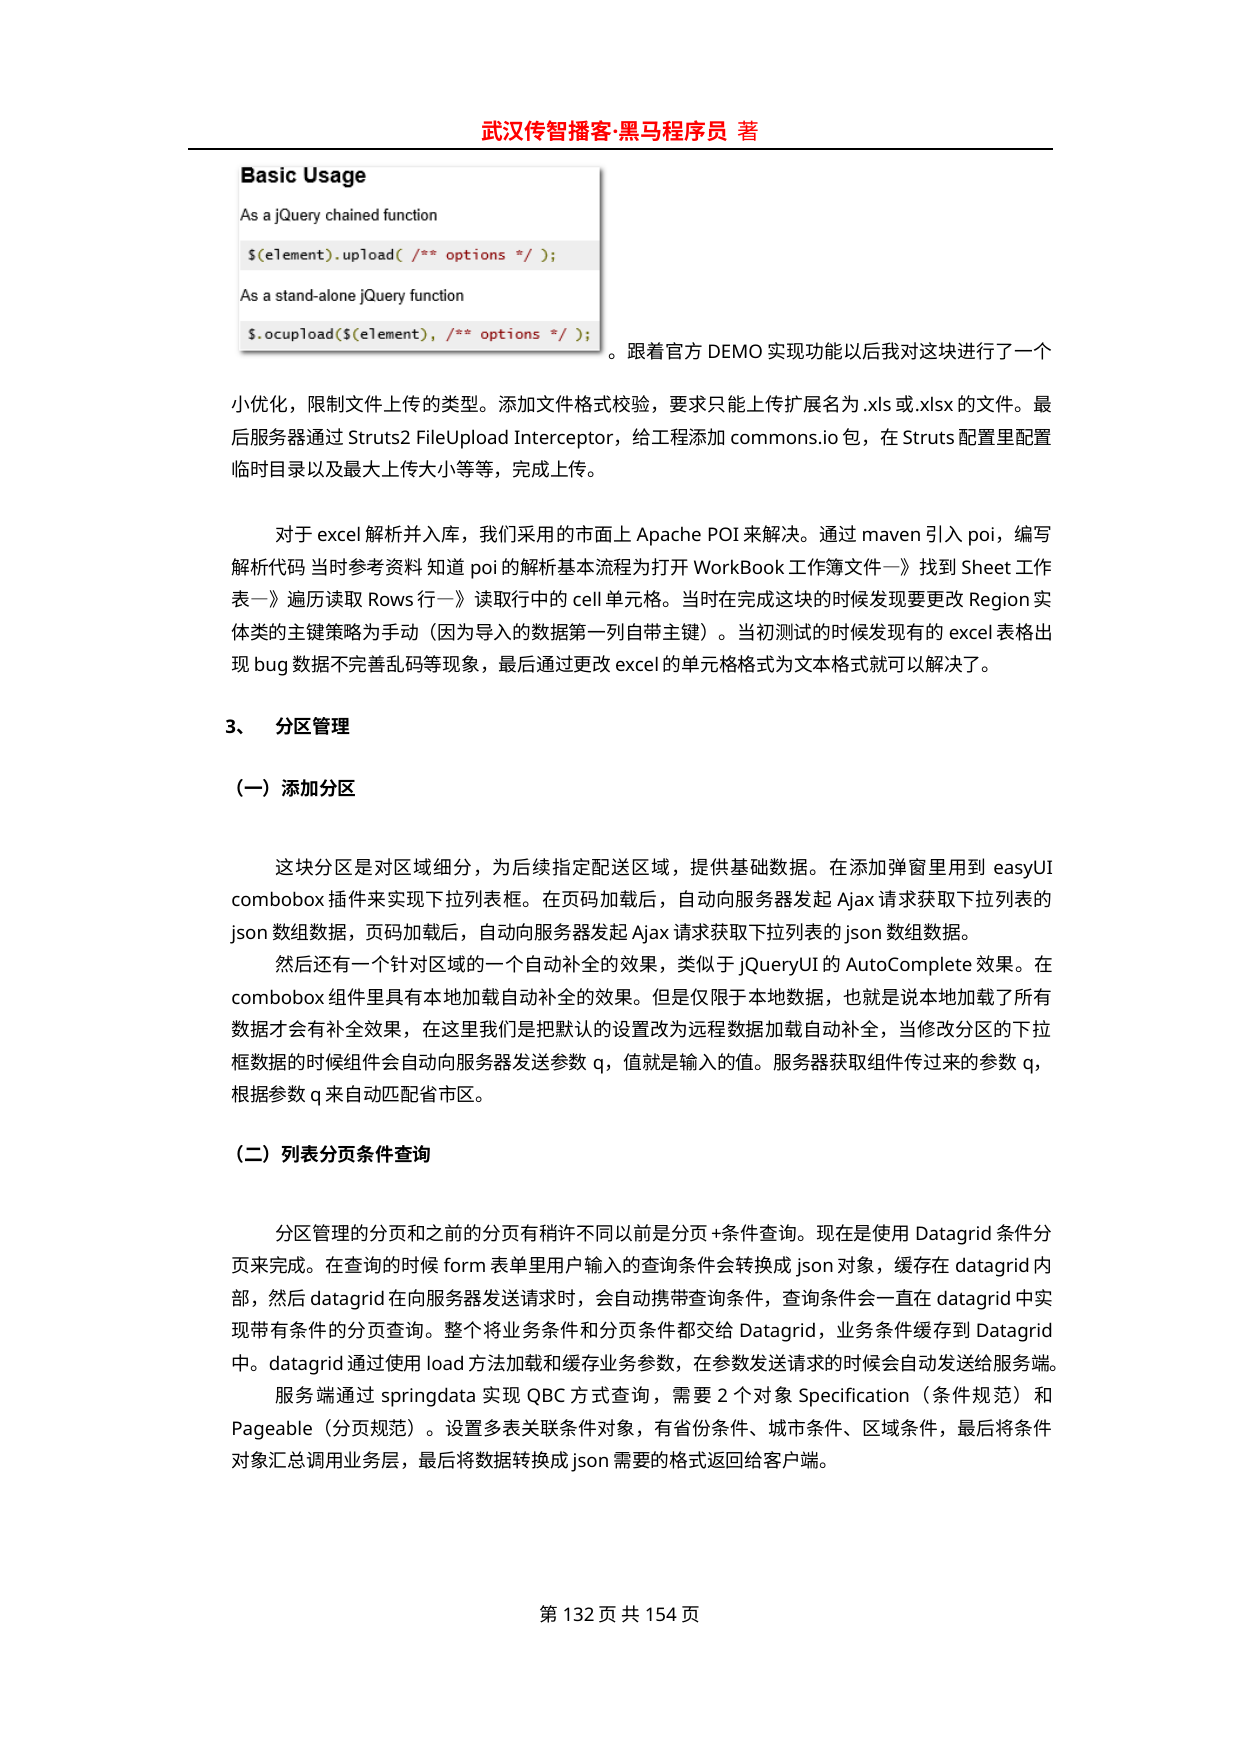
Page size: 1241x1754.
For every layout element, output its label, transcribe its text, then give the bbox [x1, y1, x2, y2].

text 这块分区是对区域细分，为后续指定配送区域，提供基础数据。在添加弹窗里用到easyUI combobox插件来实现下拉列表框。在页码加载后，自动向服务器发起Ajax请求获取下拉列表的json数组数据，页码加载后，自动向服务器发起Ajax请求获取下拉列表的json数组数据。 [231, 850, 1053, 947]
text 对于excel解析并入库，我们采用的市面上Apache POI来解决。通过maven引入poi，编写解析代码 当时参考资料 知道poi的解析基本流程为打开WorkBook工作簿文件—》找到Sheet工作表—》遍历读取Rows行—》读取行中的cell单元格。当时在完成这块的时候发现要更改Region实体类的主键策略为手动（因为导入的数据第一列自带主键）。当初测试的时候发现有的excel表格出现bug数据不完善乱码等现象，最后通过更改excel的单元格格式为文本格式就可以解决了。 [231, 517, 1053, 680]
text 分区管理的分页和之前的分页有稍许不同以前是分页+条件查询。现在是使用Datagrid条件分页来完成。在查询的时候form表单里用户输入的查询条件会转换成json对象，缓存在datagrid内部，然后datagrid在向服务器发送请求时，会自动携带查询条件，查询条件会一直在datagrid中实现带有条件的分页查询。整个将业务条件和分页条件都交给Datagrid，业务条件缓存到Datagrid中。datagrid通过使用load方法加载和缓存业务参数，在参数发送请求的时候会自动发送给服务端。 [231, 1216, 1053, 1378]
text 然后还有一个针对区域的一个自动补全的效果，类似于jQueryUI的AutoComplete效果。在combobox组件里具有本地加载自动补全的效果。但是仅限于本地数据，也就是说本地加载了所有数据才会有补全效果，在这里我们是把默认的设置改为远程数据加载自动补全，当修改分区的下拉框数据的时候组件会自动向服务器发送参数q，值就是输入的值。服务器获取组件传过来的参数q，根据参数q来自动匹配省市区。 [231, 947, 1053, 1110]
picture [231, 159, 608, 359]
subtitle 列表分页条件查询 [187, 1137, 1053, 1169]
subtitle 分区管理 [187, 709, 1053, 741]
text 服务端通过springdata实现QBC方式查询，需要2个对象Specification（条件规范）和Pageable（分页规范）。设置多表关联条件对象，有省份条件、城市条件、区域条件，最后将条件对象汇总调用业务层，最后将数据转换成json需要的格式返回给客户端。 [231, 1378, 1053, 1476]
subtitle 添加分区 [187, 771, 1053, 803]
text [231, 160, 1053, 485]
